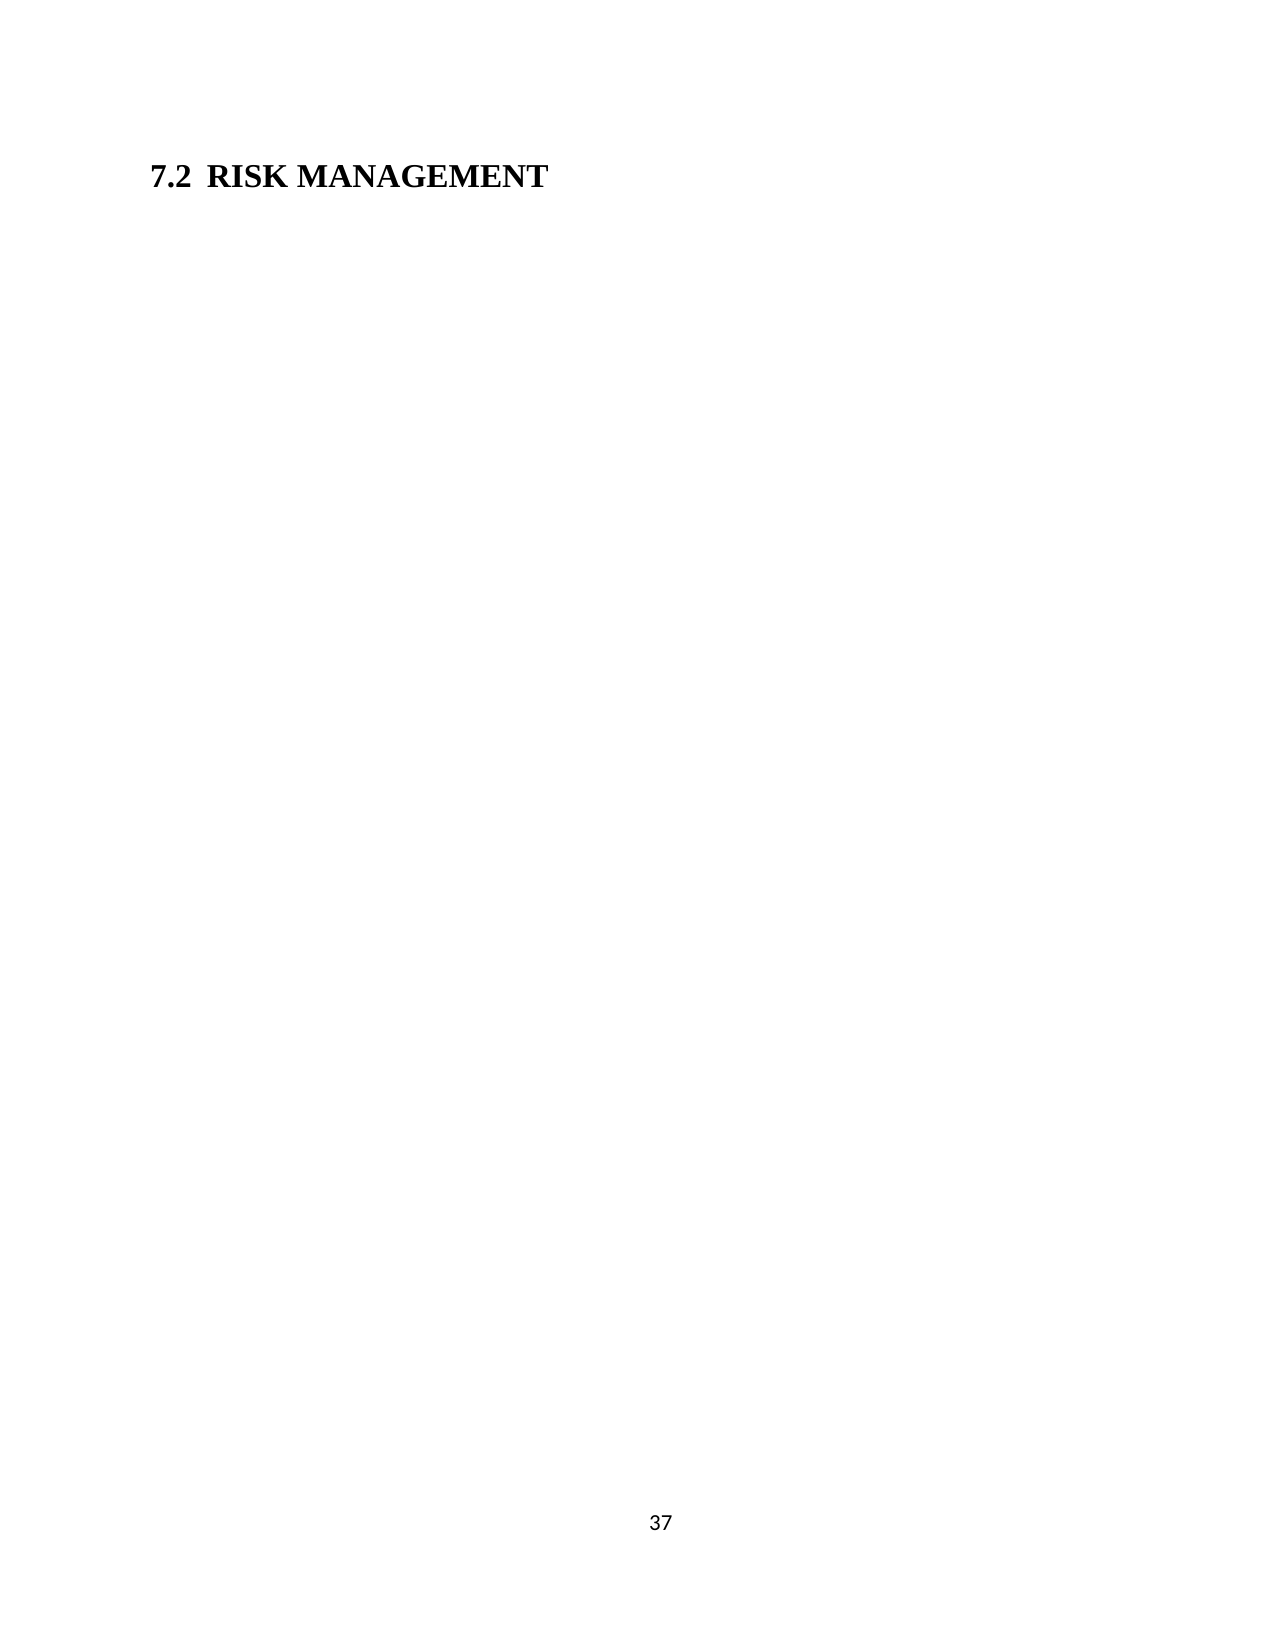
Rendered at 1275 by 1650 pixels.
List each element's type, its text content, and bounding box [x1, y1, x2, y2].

text 7.2 RISK MANAGEMENT [150, 156, 1275, 194]
